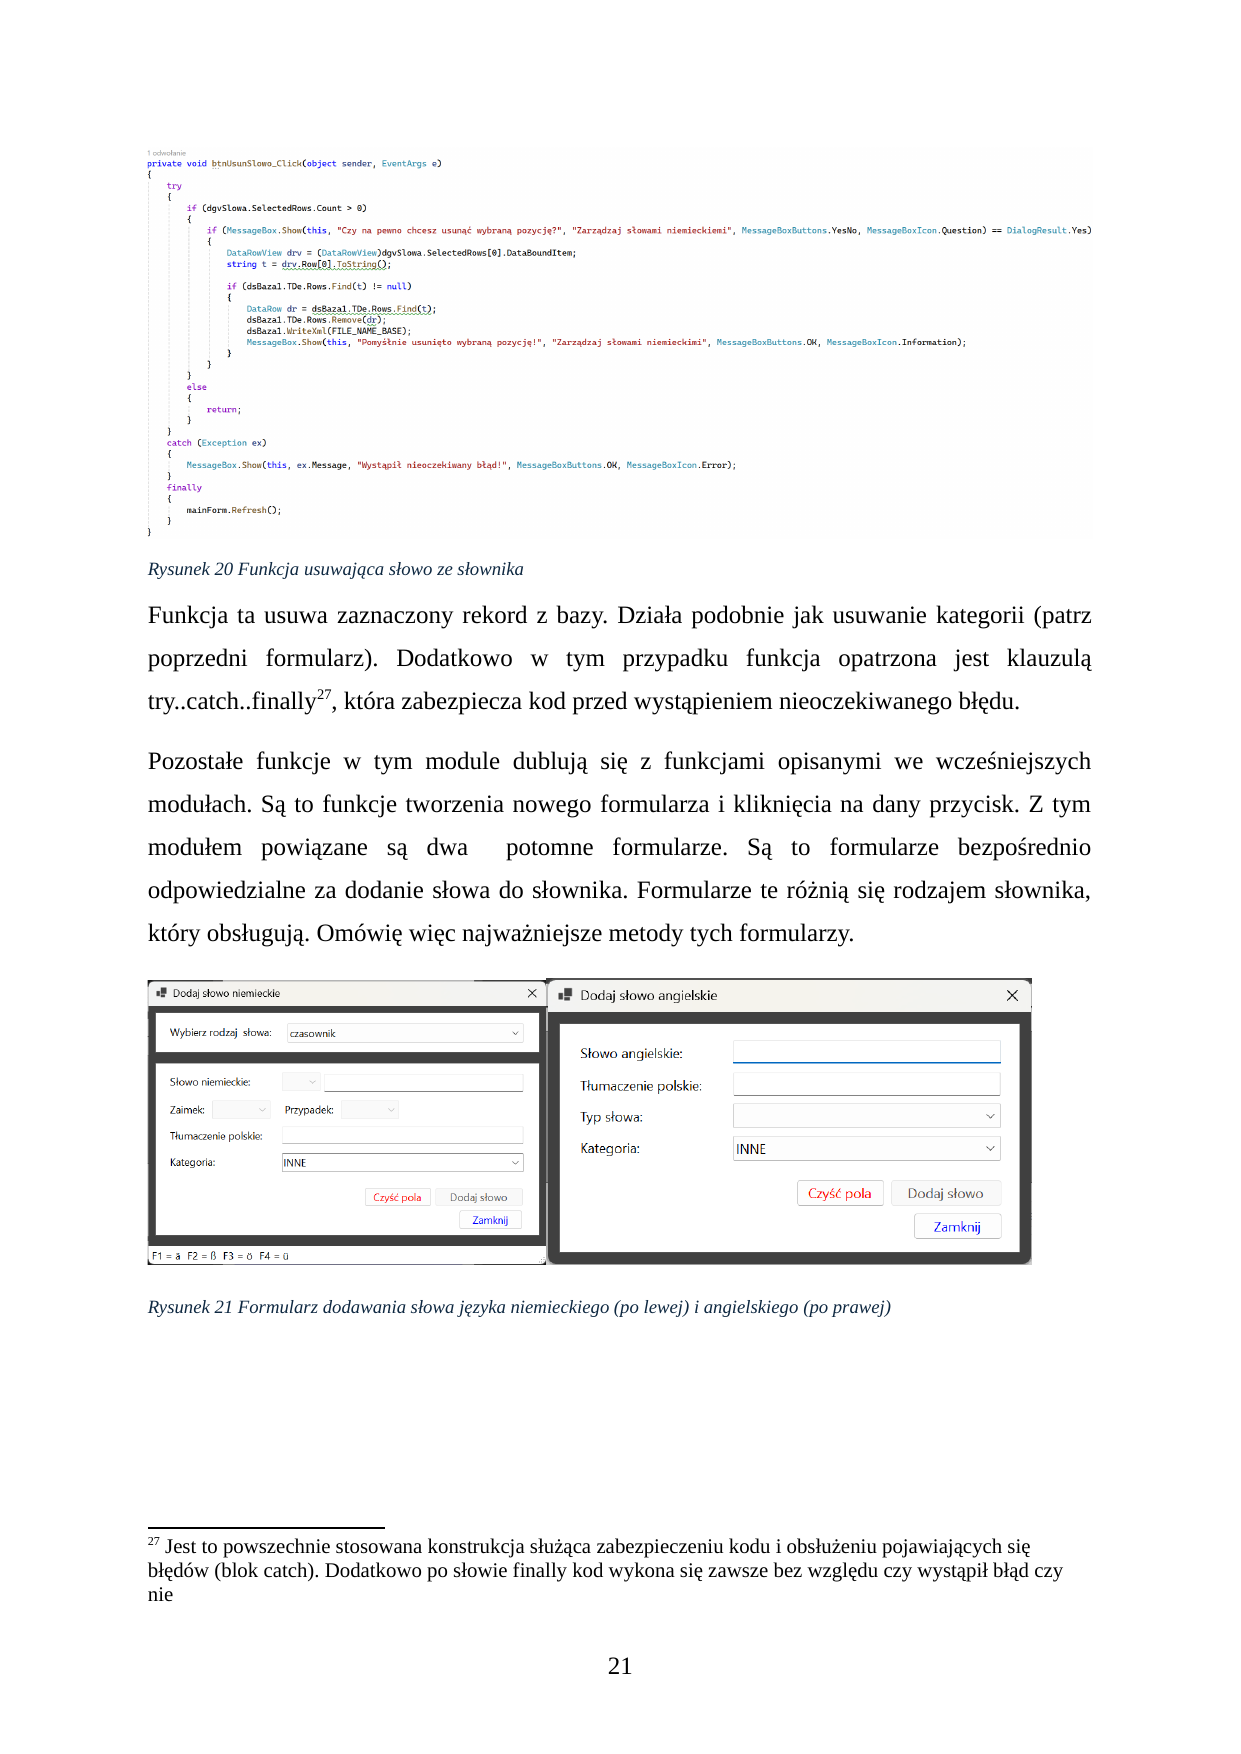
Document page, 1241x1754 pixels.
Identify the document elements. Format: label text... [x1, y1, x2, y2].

text Rysunek 20 Funkcja usuwająca słowo ze słownika [148, 557, 1093, 579]
picture [147, 147, 1093, 539]
picture [147, 978, 1032, 1265]
text Pozostałe funkcje w tym module dublują się z funkcjami opisanymi we wcześniejszych modułach. Są to funkcje tworzenia nowego formularza i kliknięcia na dany przycisk. Z tym modułem powiązane są dwa potomne formularze. Są to formularze bezpośrednio odpowiedzialne za dodanie słowa do słownika. Formularze te różnią się rodzajem słownika, który obsługują. Omówię więc najważniejsze metody tych formularzy. [148, 746, 1093, 947]
text Rysunek 21 Formularz dodawania słowa języka niemieckiego (po lewej) i angielskiego (po prawej) [148, 1296, 1093, 1317]
text Funkcja ta usuwa zaznaczony rekord z bazy. Działa podobnie jak usuwanie kategorii (patrz poprzedni formularz). Dodatkowo w tym przypadku funkcja opatrzona jest klauzulą try..catch..finally, która zabezpiecza kod przed wystąpieniem nieoczekiwanego błędu. [148, 600, 1093, 715]
